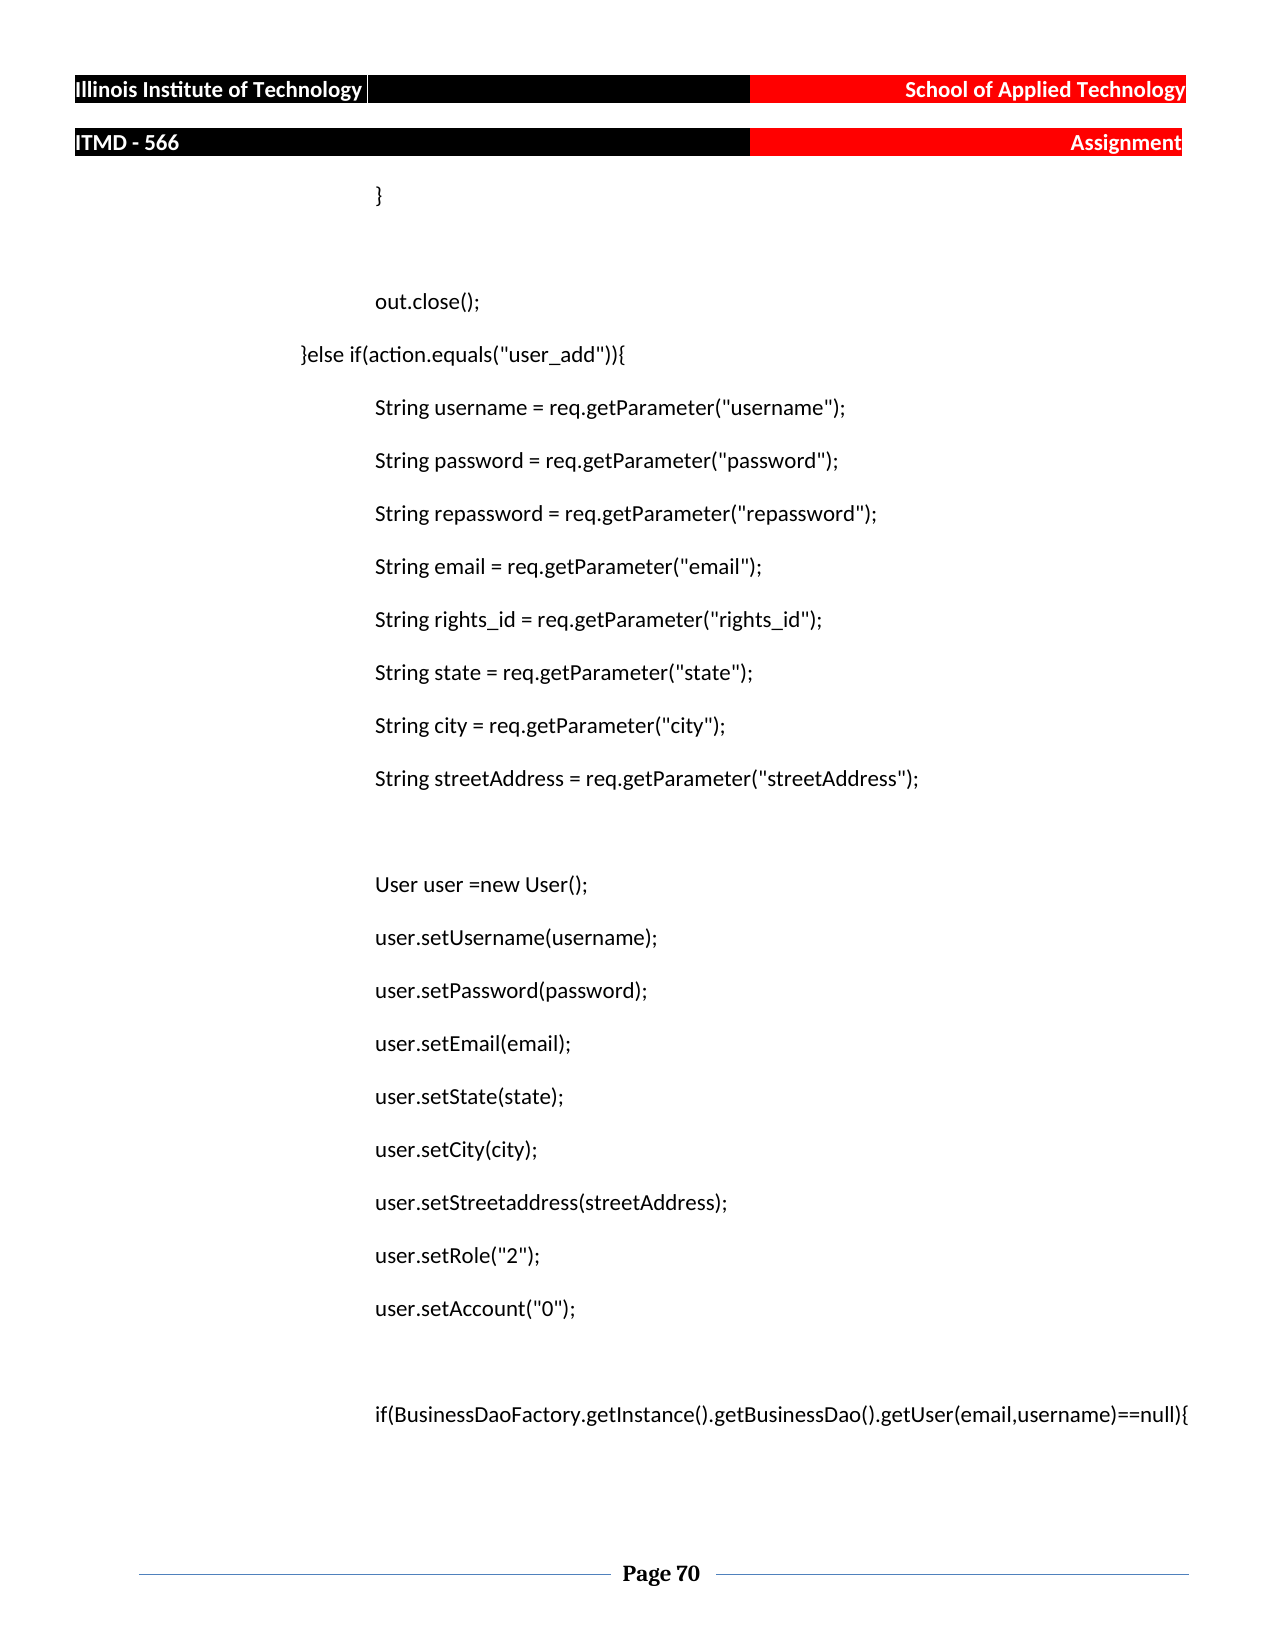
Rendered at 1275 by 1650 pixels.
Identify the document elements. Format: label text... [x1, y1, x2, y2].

text String username = req.getParameter("username"); [150, 393, 1200, 421]
text User user =new User(); [150, 870, 1200, 898]
text String streetAddress = req.getParameter("streetAddress"); [150, 764, 1200, 792]
text user.setState(state); [150, 1082, 1200, 1110]
text String password = req.getParameter("password"); [150, 446, 1200, 474]
text user.setEmail(email); [150, 1029, 1200, 1057]
text String email = req.getParameter("email"); [150, 552, 1200, 580]
text if(BusinessDaoFactory.getInstance().getBusinessDao().getUser(email,username)==null){ [150, 1400, 1200, 1428]
text user.setCity(city); [150, 1135, 1200, 1163]
text String state = req.getParameter("state"); [150, 658, 1200, 686]
text String city = req.getParameter("city"); [150, 711, 1200, 739]
text user.setPassword(password); [150, 976, 1200, 1004]
text user.setUsername(username); [150, 923, 1200, 951]
text String repassword = req.getParameter("repassword"); [150, 499, 1200, 527]
text out.close(); [150, 287, 1200, 315]
text String rights_id = req.getParameter("rights_id"); [150, 605, 1200, 633]
text user.setRole("2"); [150, 1241, 1200, 1269]
text } [150, 181, 1200, 209]
text }else if(action.equals("user_add")){ [150, 340, 1200, 368]
text user.setStreetaddress(streetAddress); [150, 1188, 1200, 1216]
text user.setAccount("0"); [150, 1294, 1200, 1322]
